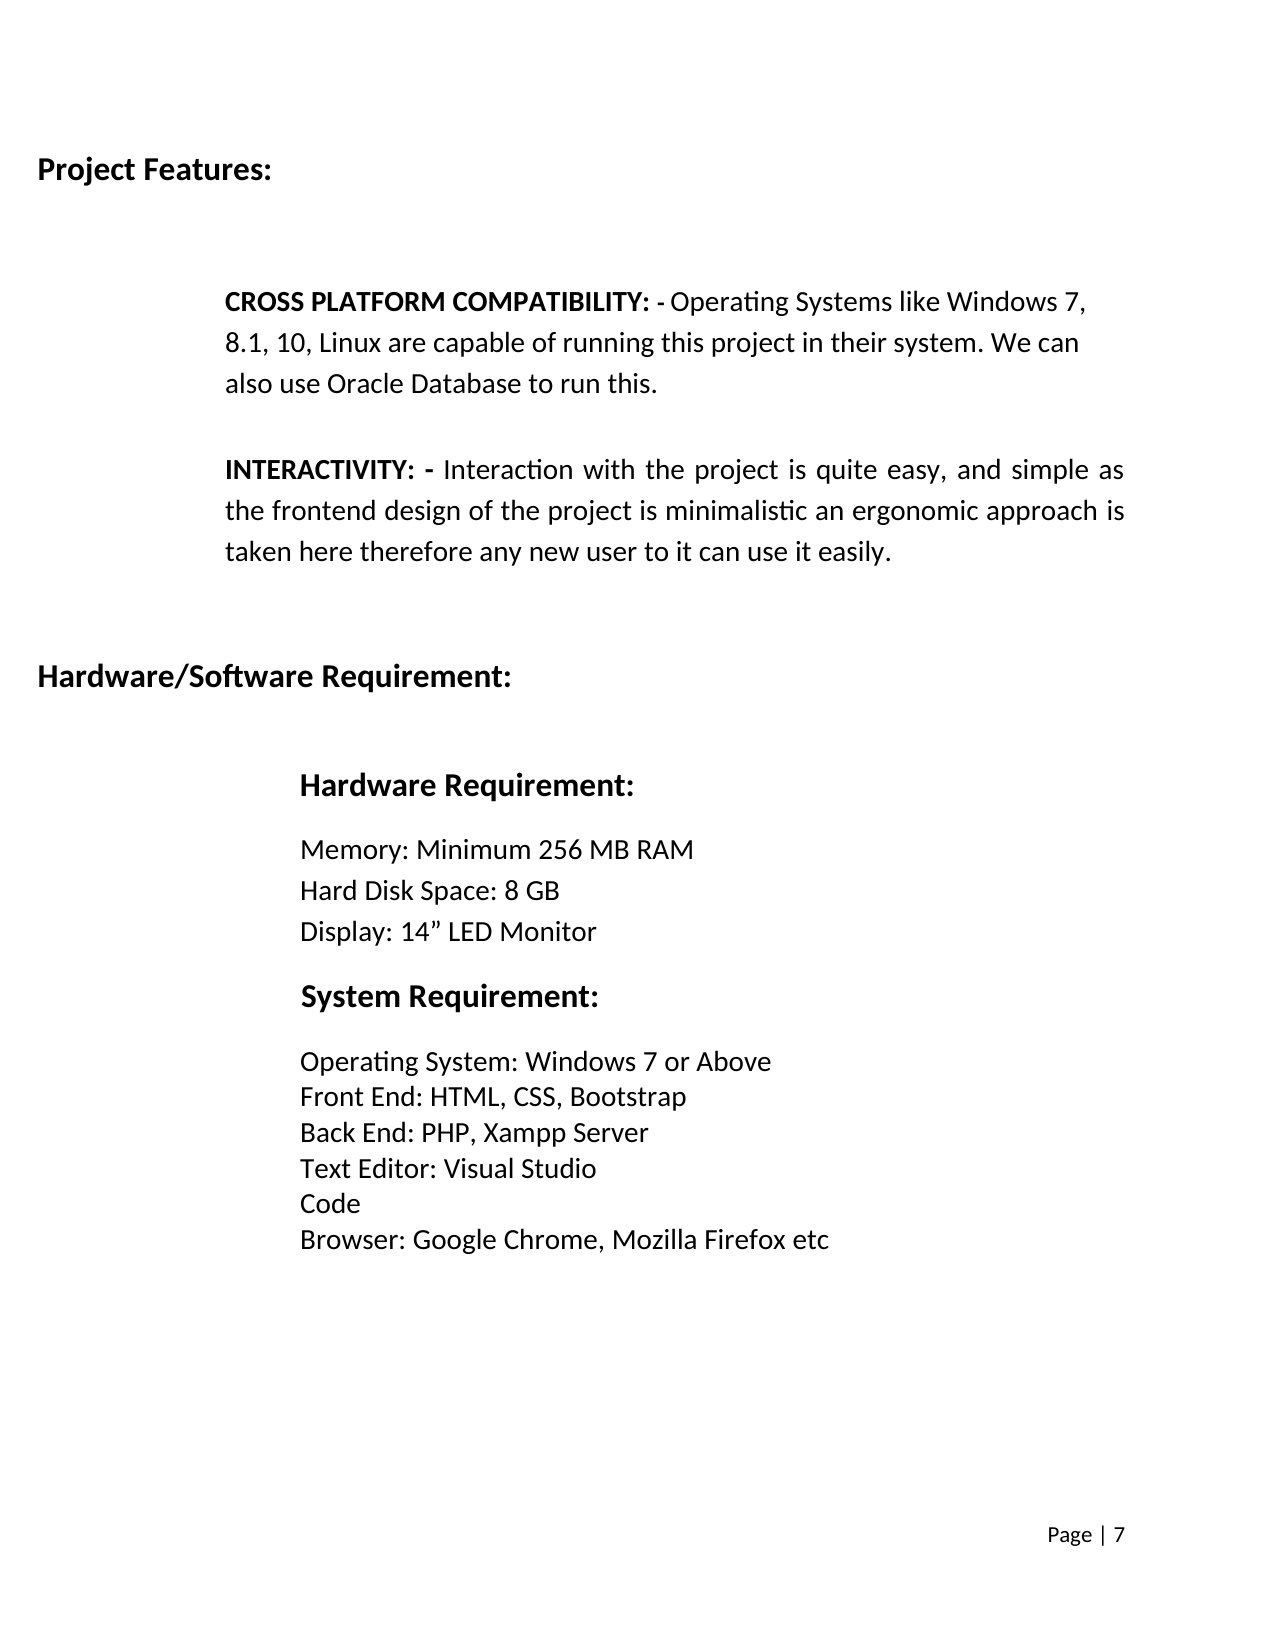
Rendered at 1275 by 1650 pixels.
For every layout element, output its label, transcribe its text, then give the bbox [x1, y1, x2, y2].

list Hardware Requirement: [224, 764, 1264, 804]
text Operating System: Windows 7 or Above Front End: HTML, CSS, Bootstrap [300, 1043, 773, 1114]
subtitle System Requirement: [301, 975, 1264, 1016]
text Display: 14” LED Monitor [300, 913, 1264, 949]
subtitle Hardware/Software Requirement: [0, 655, 1264, 696]
list CROSS PLATFORM COMPATIBILITY: - Operating Systems like Windows 7, 8.1, 10, Linux are capable of running this project in their system. We can also use Oracle Database to run this. [225, 283, 1123, 401]
subtitle Project Features: [0, 148, 1264, 189]
text Memory: Minimum 256 MB RAM Hard Disk Space: 8 GB [300, 831, 694, 908]
list INTERACTIVITY: - Interaction with the project is quite easy, and simple as the frontend design of the project is minimalistic an ergonomic approach is taken here therefore any new user to it can use it easily. [225, 451, 1124, 568]
text Browser: Google Chrome, Mozilla Firefox etc [300, 1221, 1264, 1257]
text Back End: PHP, Xampp Server Text Editor: Visual Studio Code [300, 1114, 664, 1221]
